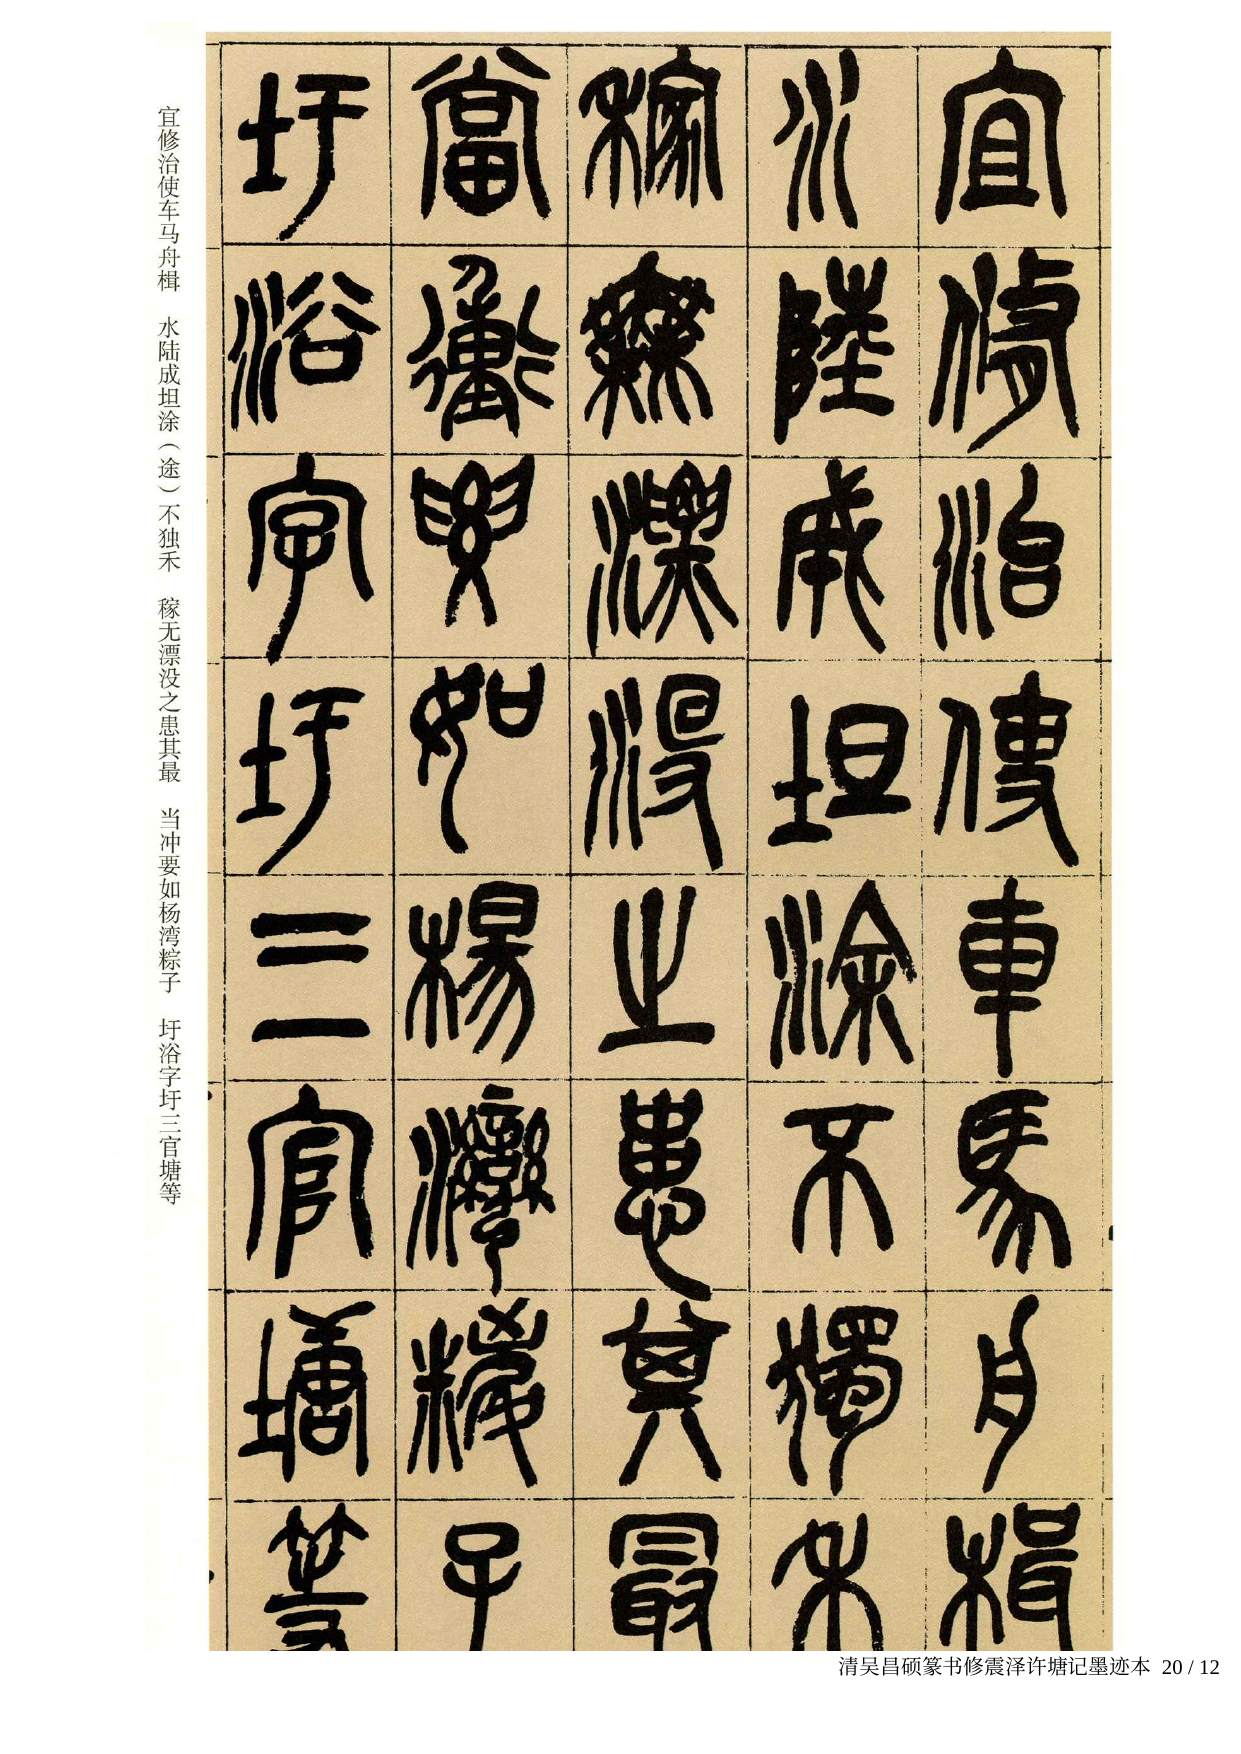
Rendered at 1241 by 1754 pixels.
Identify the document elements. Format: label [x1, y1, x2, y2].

picture [116, 20, 1125, 1651]
